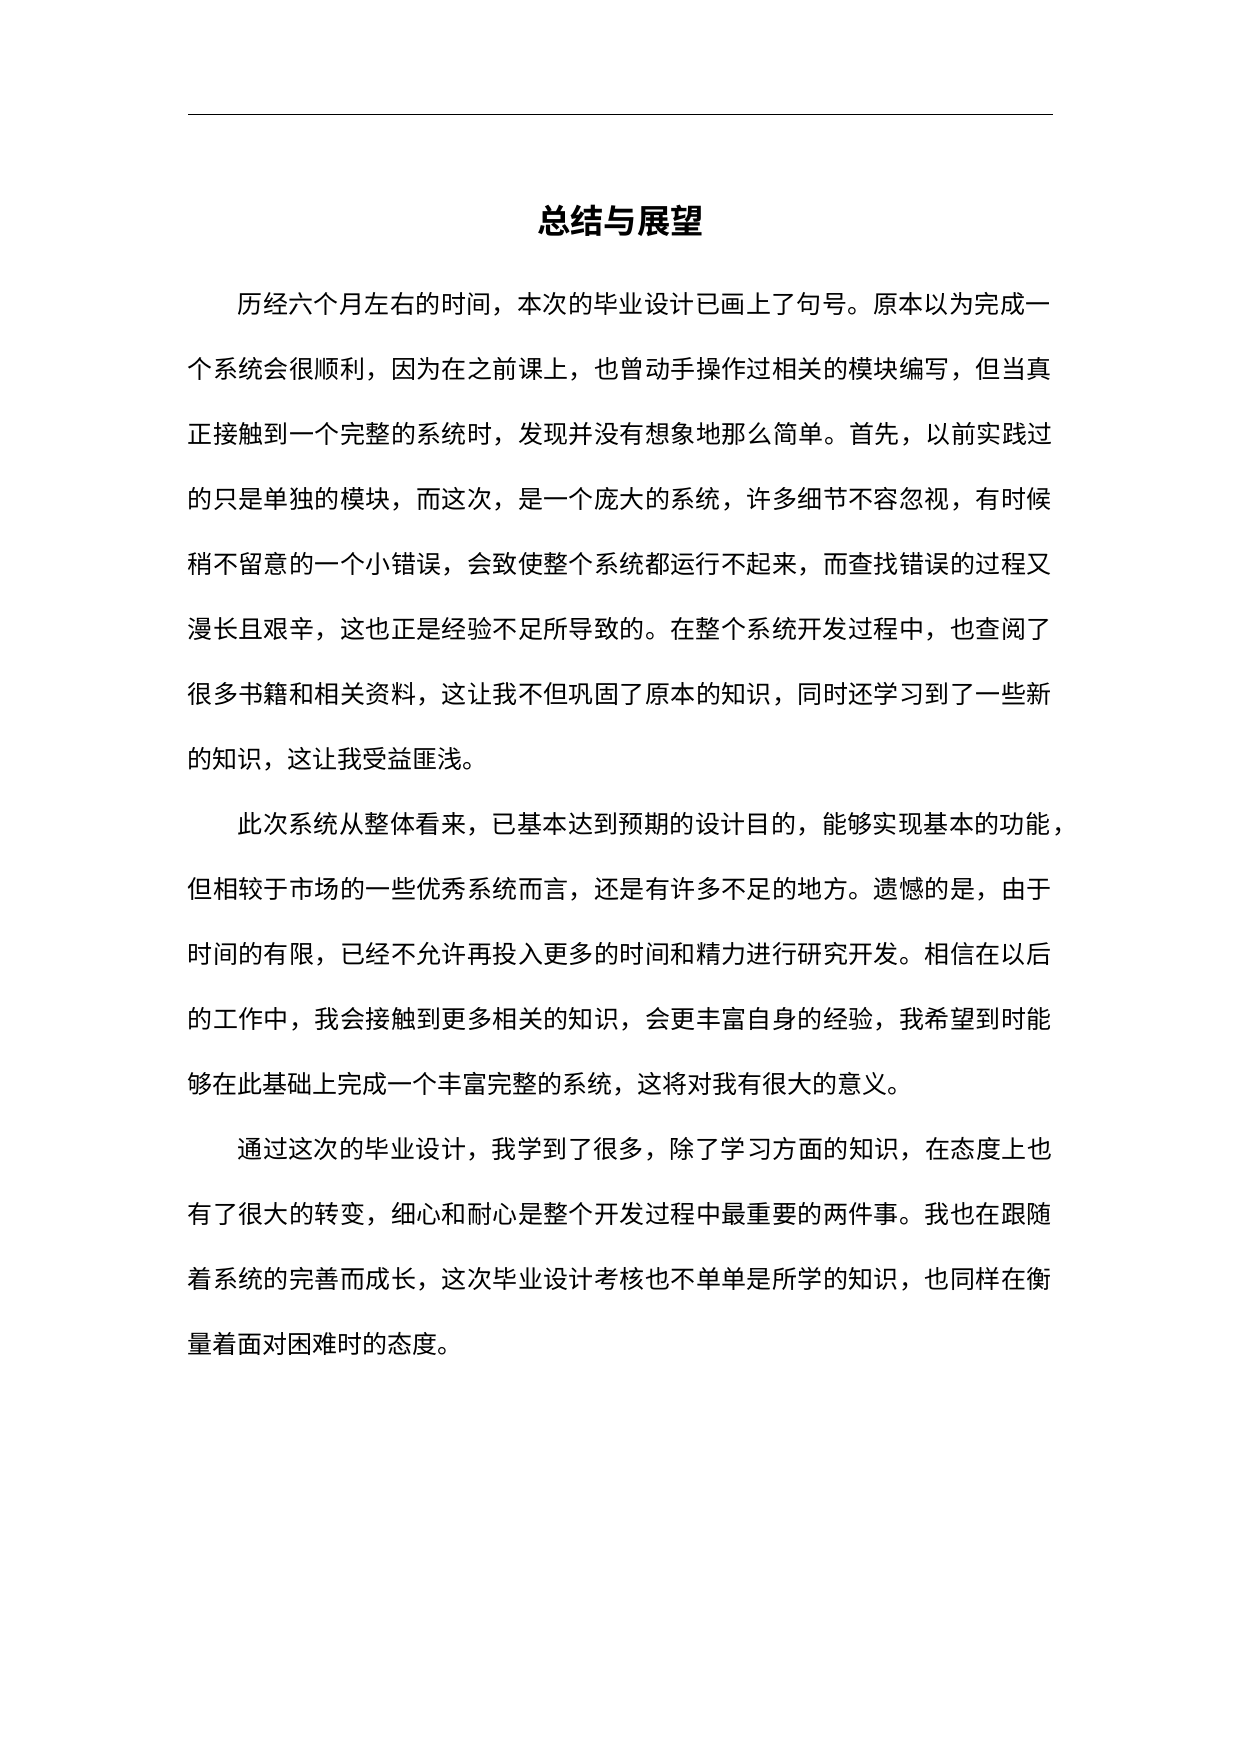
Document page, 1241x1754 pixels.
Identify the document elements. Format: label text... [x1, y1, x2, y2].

text 历经六个月左右的时间，本次的毕业设计已画上了句号。原本以为完成一个系统会很顺利，因为在之前课上，也曾动手操作过相关的模块编写，但当真正接触到一个完整的系统时，发现并没有想象地那么简单。首先，以前实践过的只是单独的模块，而这次，是一个庞大的系统，许多细节不容忽视，有时候稍不留意的一个小错误，会致使整个系统都运行不起来，而查找错误的过程又漫长且艰辛，这也正是经验不足所导致的。在整个系统开发过程中，也查阅了很多书籍和相关资料，这让我不但巩固了原本的知识，同时还学习到了一些新的知识，这让我受益匪浅。 [187, 270, 1053, 790]
text 通过这次的毕业设计，我学到了很多，除了学习方面的知识，在态度上也有了很大的转变，细心和耐心是整个开发过程中最重要的两件事。我也在跟随着系统的完善而成长，这次毕业设计考核也不单单是所学的知识，也同样在衡量着面对困难时的态度。 [187, 1115, 1053, 1375]
title 总结与展望 [187, 187, 1053, 252]
text 此次系统从整体看来，已基本达到预期的设计目的，能够实现基本的功能，但相较于市场的一些优秀系统而言，还是有许多不足的地方。遗憾的是，由于时间的有限，已经不允许再投入更多的时间和精力进行研究开发。相信在以后的工作中，我会接触到更多相关的知识，会更丰富自身的经验，我希望到时能够在此基础上完成一个丰富完整的系统，这将对我有很大的意义。 [187, 790, 1053, 1115]
